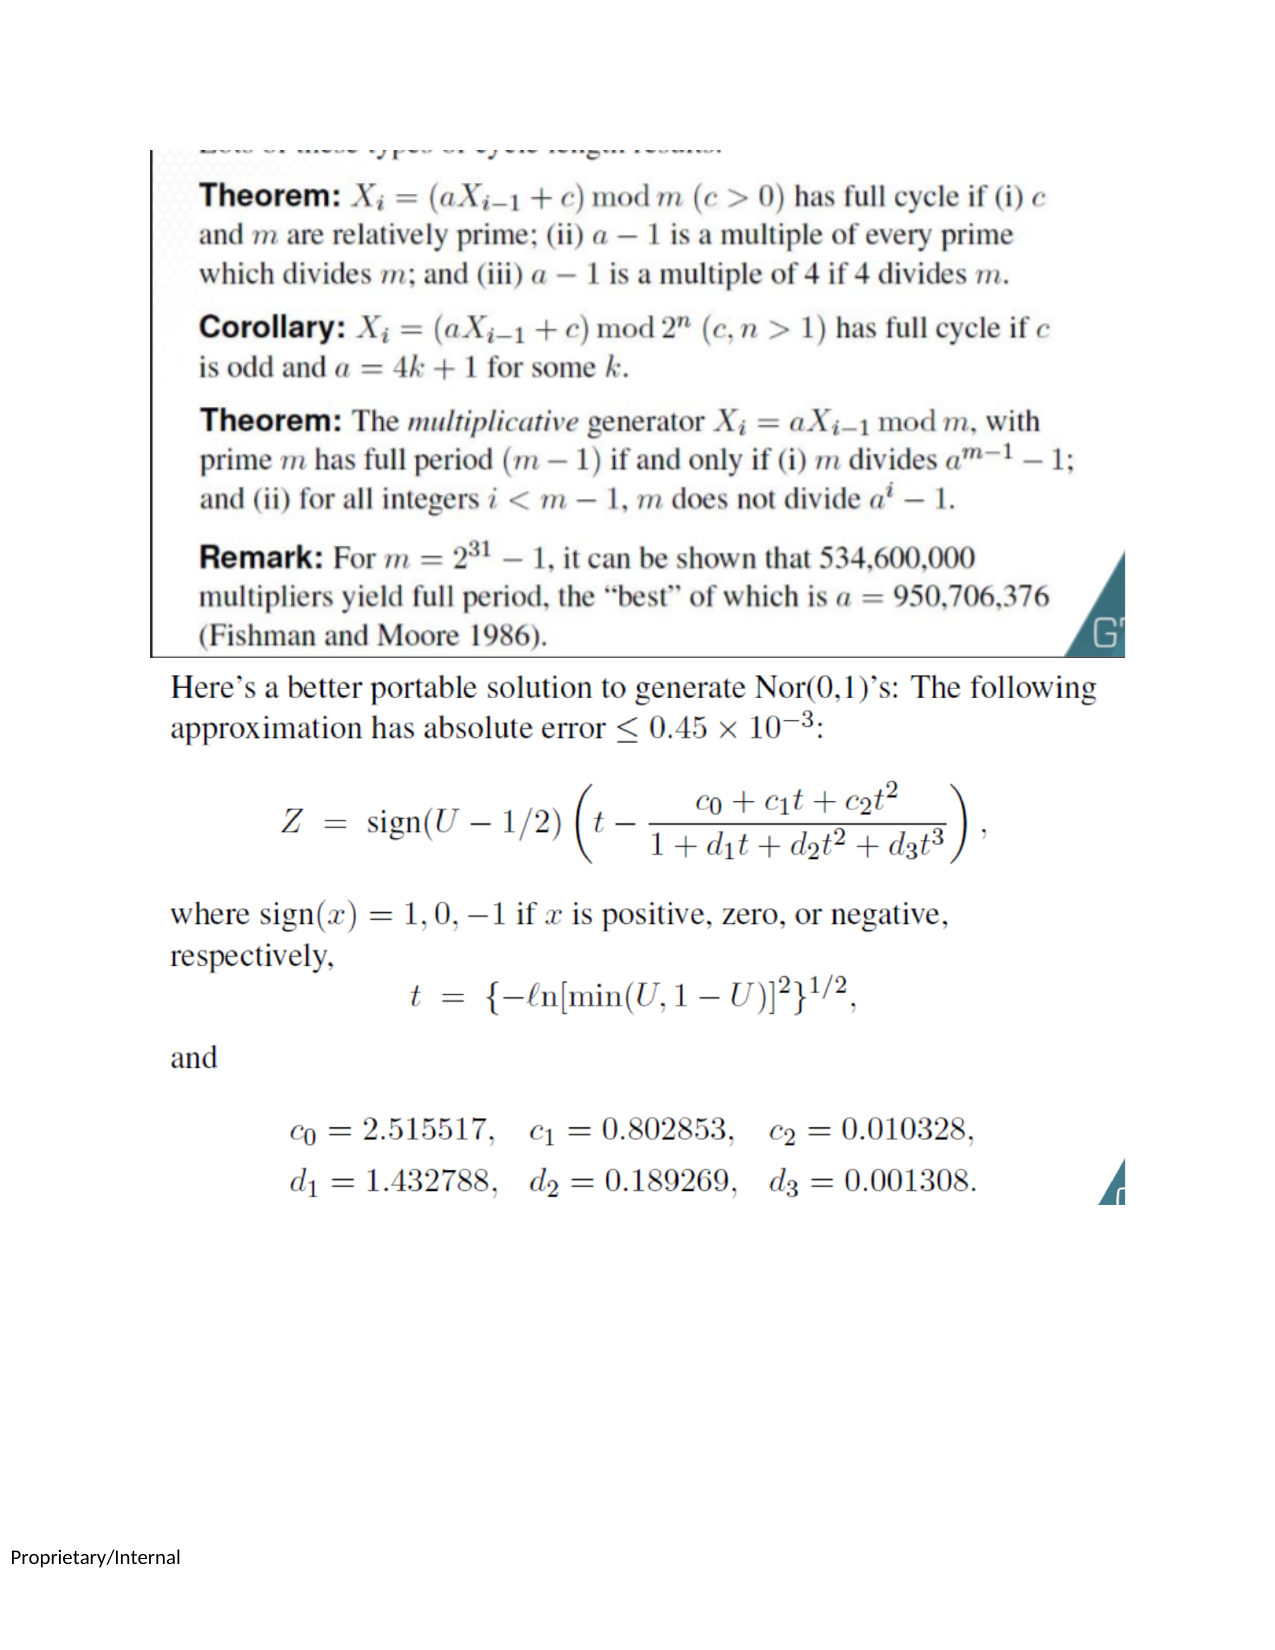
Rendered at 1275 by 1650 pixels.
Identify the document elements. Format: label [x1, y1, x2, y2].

picture [150, 150, 1125, 1205]
